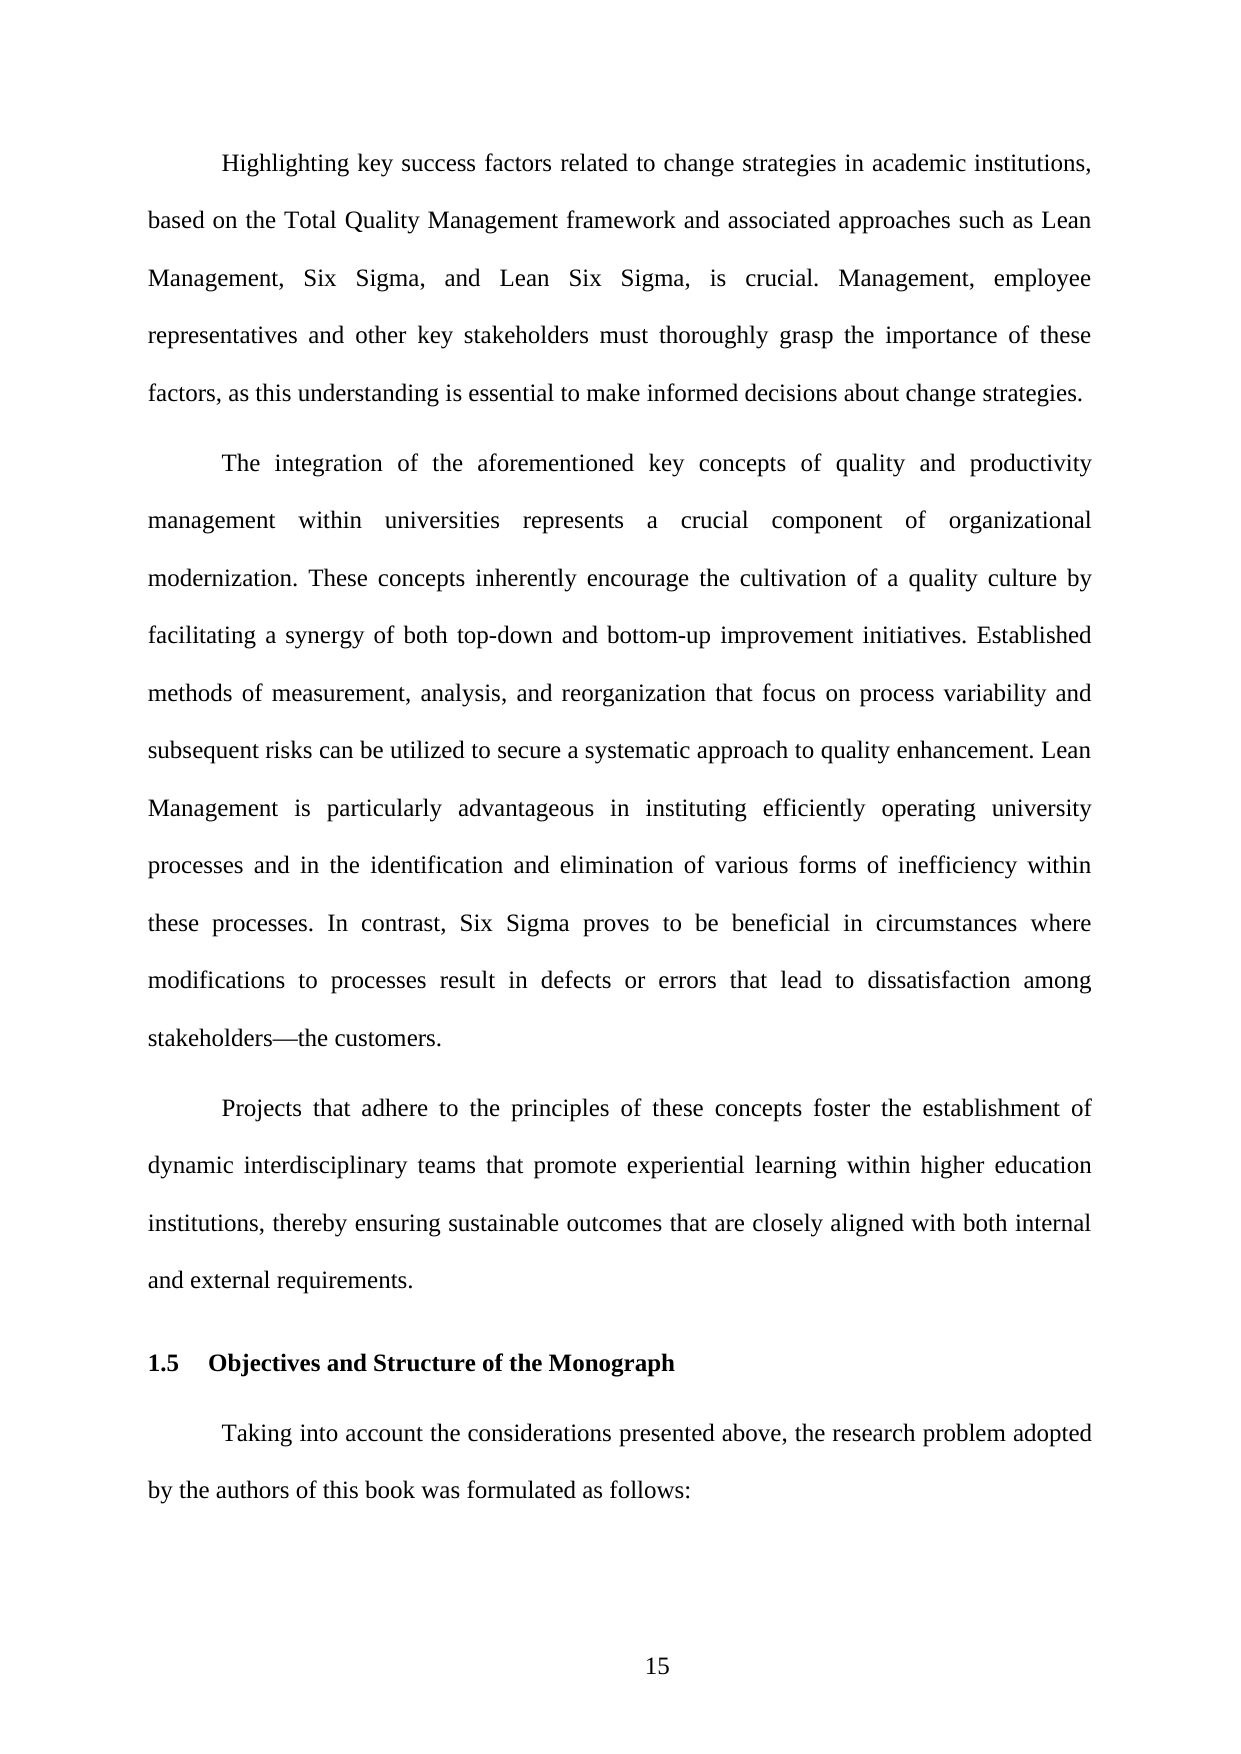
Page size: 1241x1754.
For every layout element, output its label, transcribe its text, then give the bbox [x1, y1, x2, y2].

text Taking into account the considerations presented above, the research problem adopted by the authors of this book was formulated as follows: [148, 1418, 1093, 1504]
text Highlighting key success factors related to change strategies in academic institutions, based on the Total Quality Management framework and associated approaches such as Lean Management, Six Sigma, and Lean Six Sigma, is crucial. Management, employee representatives and other key stakeholders must thoroughly grasp the importance of these factors, as this understanding is essential to make informed decisions about change strategies. [148, 148, 1093, 406]
subtitle Objectives and Structure of the Monograph [148, 1348, 1093, 1376]
text Projects that adhere to the principles of these concepts foster the establishment of dynamic interdisciplinary teams that promote experiential learning within higher education institutions, thereby ensuring sustainable outcomes that are closely aligned with both internal and external requirements. [148, 1093, 1093, 1294]
text The integration of the aforementioned key concepts of quality and productivity management within universities represents a crucial component of organizational modernization. These concepts inherently encourage the cultivation of a quality culture by facilitating a synergy of both top-down and bottom-up improvement initiatives. Established methods of measurement, analysis, and reorganization that focus on process variability and subsequent risks can be utilized to secure a systematic approach to quality enhancement. Lean Management is particularly advantageous in instituting efficiently operating university processes and in the identification and elimination of various forms of inefficiency within these processes. In contrast, Six Sigma proves to be beneficial in circumstances where modifications to processes result in defects or errors that lead to dissatisfaction among stakeholders—the customers. [148, 448, 1093, 1051]
